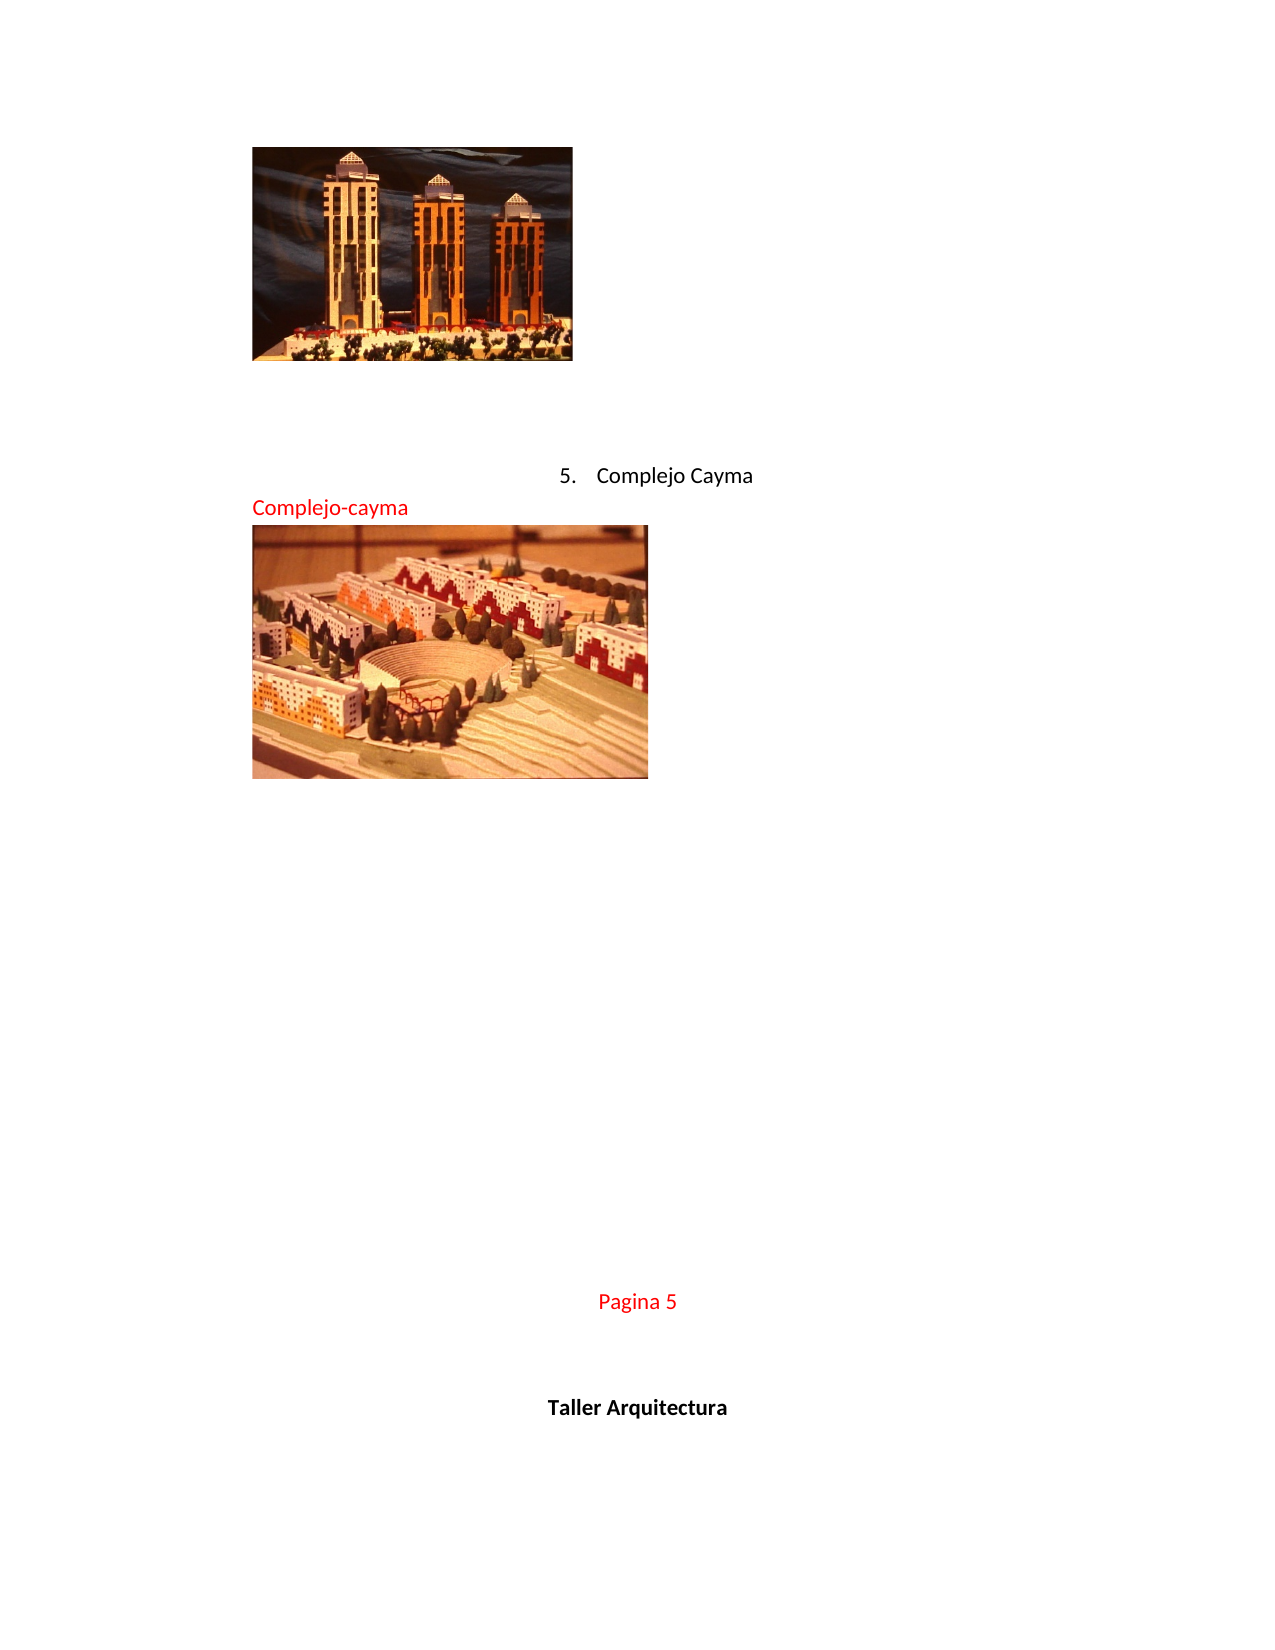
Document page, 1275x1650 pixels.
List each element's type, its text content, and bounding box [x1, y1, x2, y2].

text Taller Arquitectura [177, 1393, 1098, 1421]
text Pagina 5 [177, 1287, 1098, 1315]
list Complejo-cayma [252, 493, 1098, 521]
picture [252, 525, 649, 779]
list Complejo Cayma [215, 461, 1098, 489]
picture [252, 147, 573, 361]
